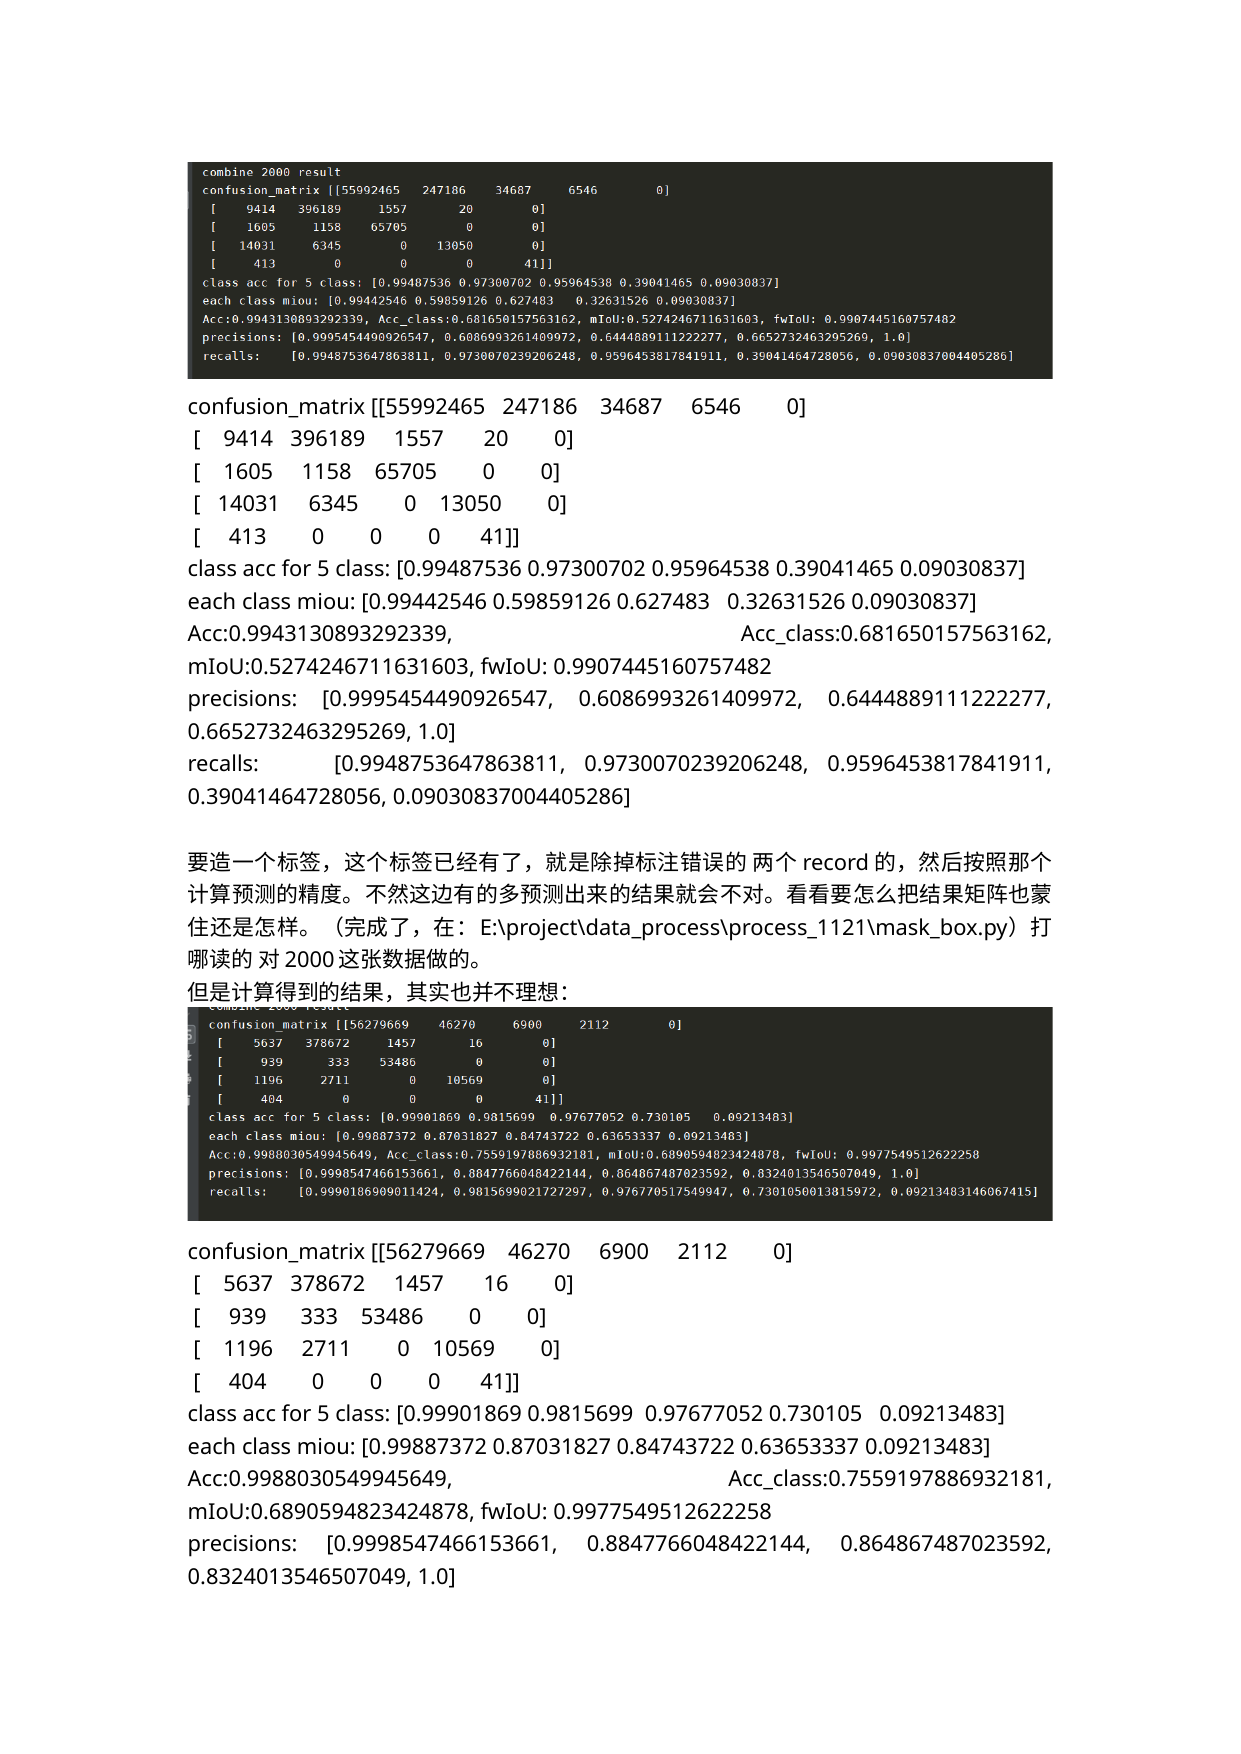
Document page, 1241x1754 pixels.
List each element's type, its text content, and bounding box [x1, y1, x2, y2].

text [ 9414 396189 1557 20 0] [187, 422, 1053, 454]
text [ 939 333 53486 0 0] [187, 1299, 1053, 1332]
text class acc for 5 class: [0.99487536 0.97300702 0.95964538 0.39041465 0.09030837] [187, 552, 1053, 584]
text precisions: [0.9998547466153661, 0.8847766048422144, 0.864867487023592, 0.8324013546507049, 1.0] [187, 1527, 1053, 1592]
text each class miou: [0.99442546 0.59859126 0.627483 0.32631526 0.09030837] [187, 584, 1053, 617]
text confusion_matrix [[55992465 247186 34687 6546 0] [187, 389, 1053, 422]
text confusion_matrix [[56279669 46270 6900 2112 0] [187, 1234, 1053, 1267]
text Acc:0.9988030549945649, Acc_class:0.7559197886932181, mIoU:0.6890594823424878, fwIoU: 0.9977549512622258 [187, 1462, 1053, 1527]
text precisions: [0.9995454490926547, 0.6086993261409972, 0.6444889111222277, 0.6652732463295269, 1.0] [187, 682, 1053, 747]
text 但是计算得到的结果，其实也并不理想： [187, 974, 1053, 1007]
text [ 14031 6345 0 13050 0] [187, 487, 1053, 519]
text each class miou: [0.99887372 0.87031827 0.84743722 0.63653337 0.09213483] [187, 1429, 1053, 1462]
picture [187, 162, 1053, 379]
text class acc for 5 class: [0.99901869 0.9815699 0.97677052 0.730105 0.09213483] [187, 1397, 1053, 1429]
text [ 1196 2711 0 10569 0] [187, 1332, 1053, 1364]
text Acc:0.9943130893292339, Acc_class:0.681650157563162, mIoU:0.5274246711631603, fwIoU: 0.9907445160757482 [187, 617, 1053, 682]
text recalls: [0.9948753647863811, 0.9730070239206248, 0.9596453817841911, 0.39041464728056, 0.09030837004405286] [187, 747, 1053, 812]
picture [187, 1007, 1053, 1221]
text [ 404 0 0 0 41]] [187, 1364, 1053, 1397]
text 要造一个标签，这个标签已经有了，就是除掉标注错误的 两个record的，然后按照那个计算预测的精度。不然这边有的多预测出来的结果就会不对。看看要怎么把结果矩阵也蒙住还是怎样。（完成了，在：E:\project\data_process\process_1121\mask_box.py）打哪读的 对2000这张数据做的。 [187, 844, 1053, 974]
text [ 1605 1158 65705 0 0] [187, 454, 1053, 487]
text [ 413 0 0 0 41]] [187, 519, 1053, 552]
text [ 5637 378672 1457 16 0] [187, 1267, 1053, 1299]
